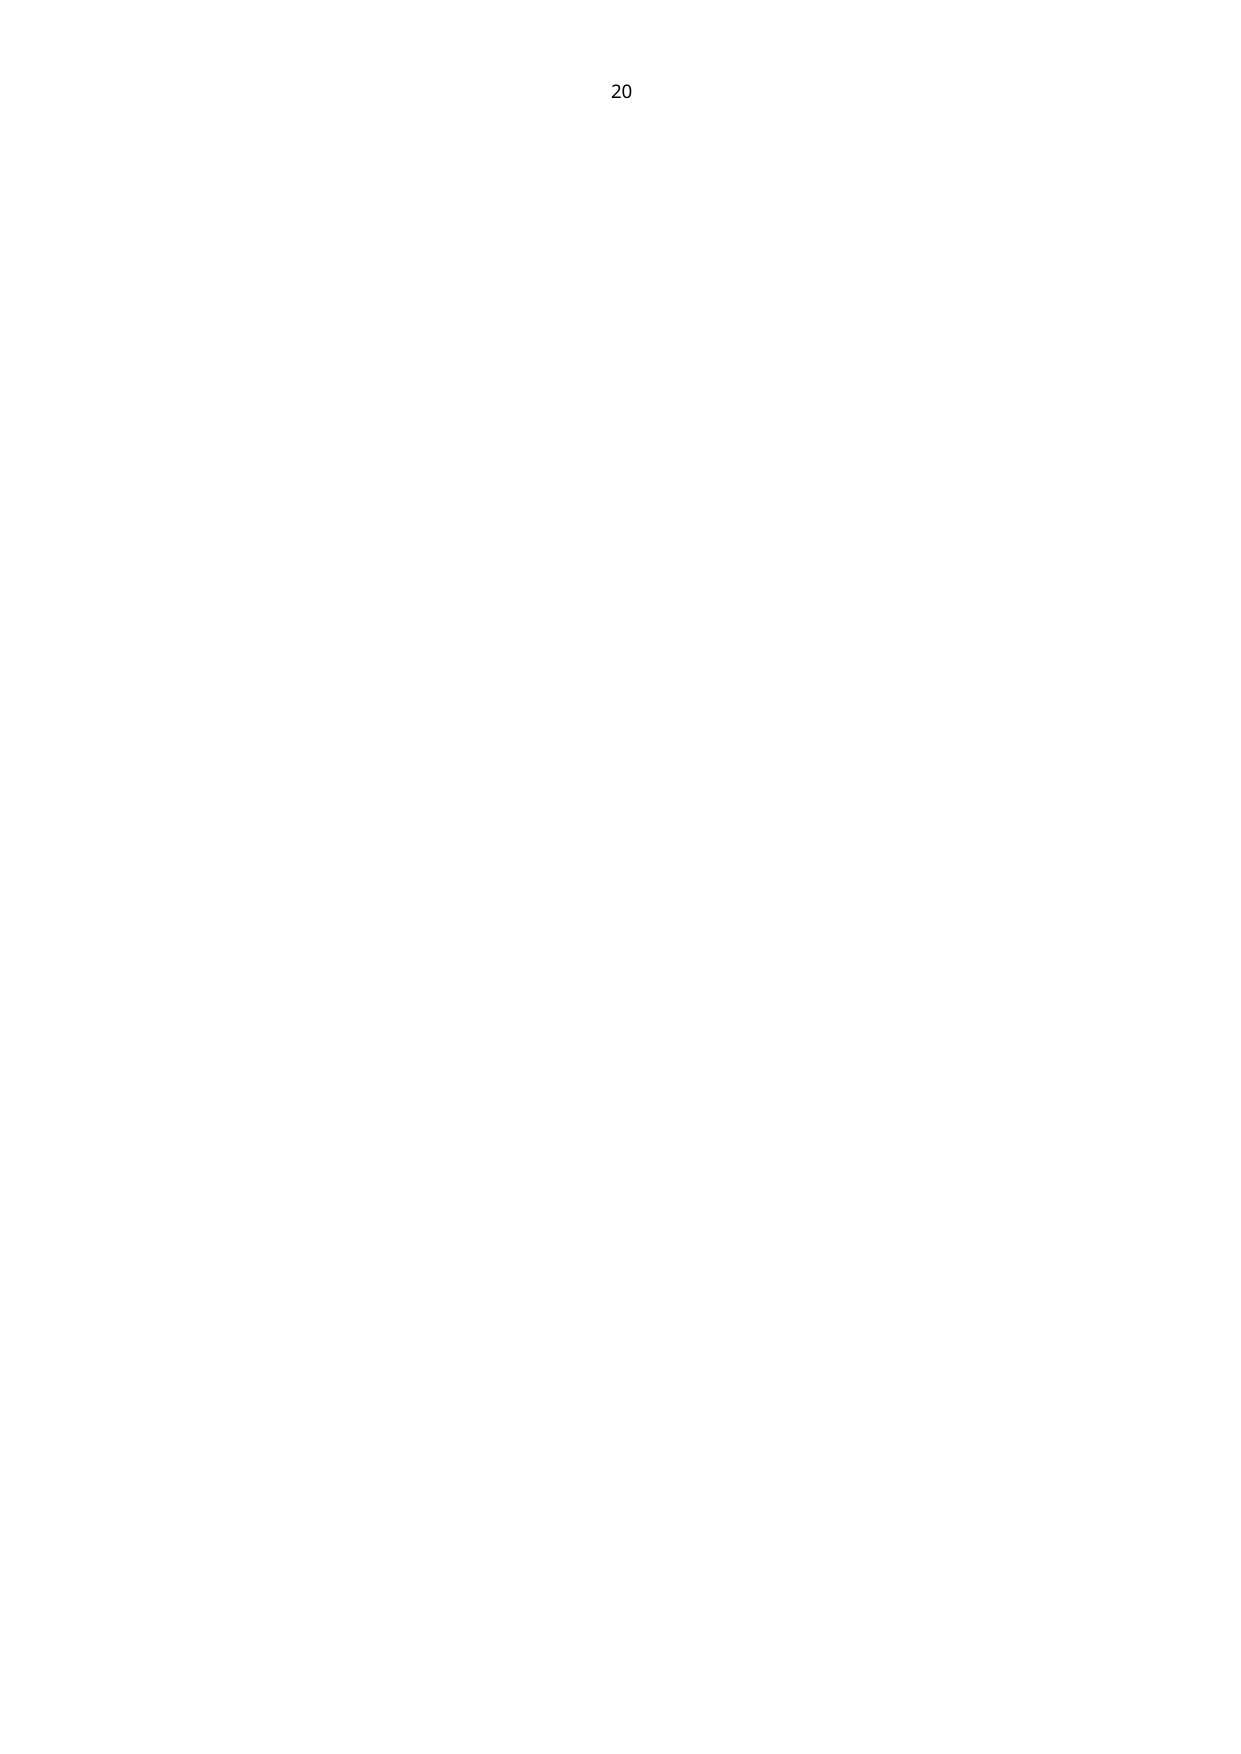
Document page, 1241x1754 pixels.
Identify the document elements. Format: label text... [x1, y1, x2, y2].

text 20 [611, 81, 1101, 102]
